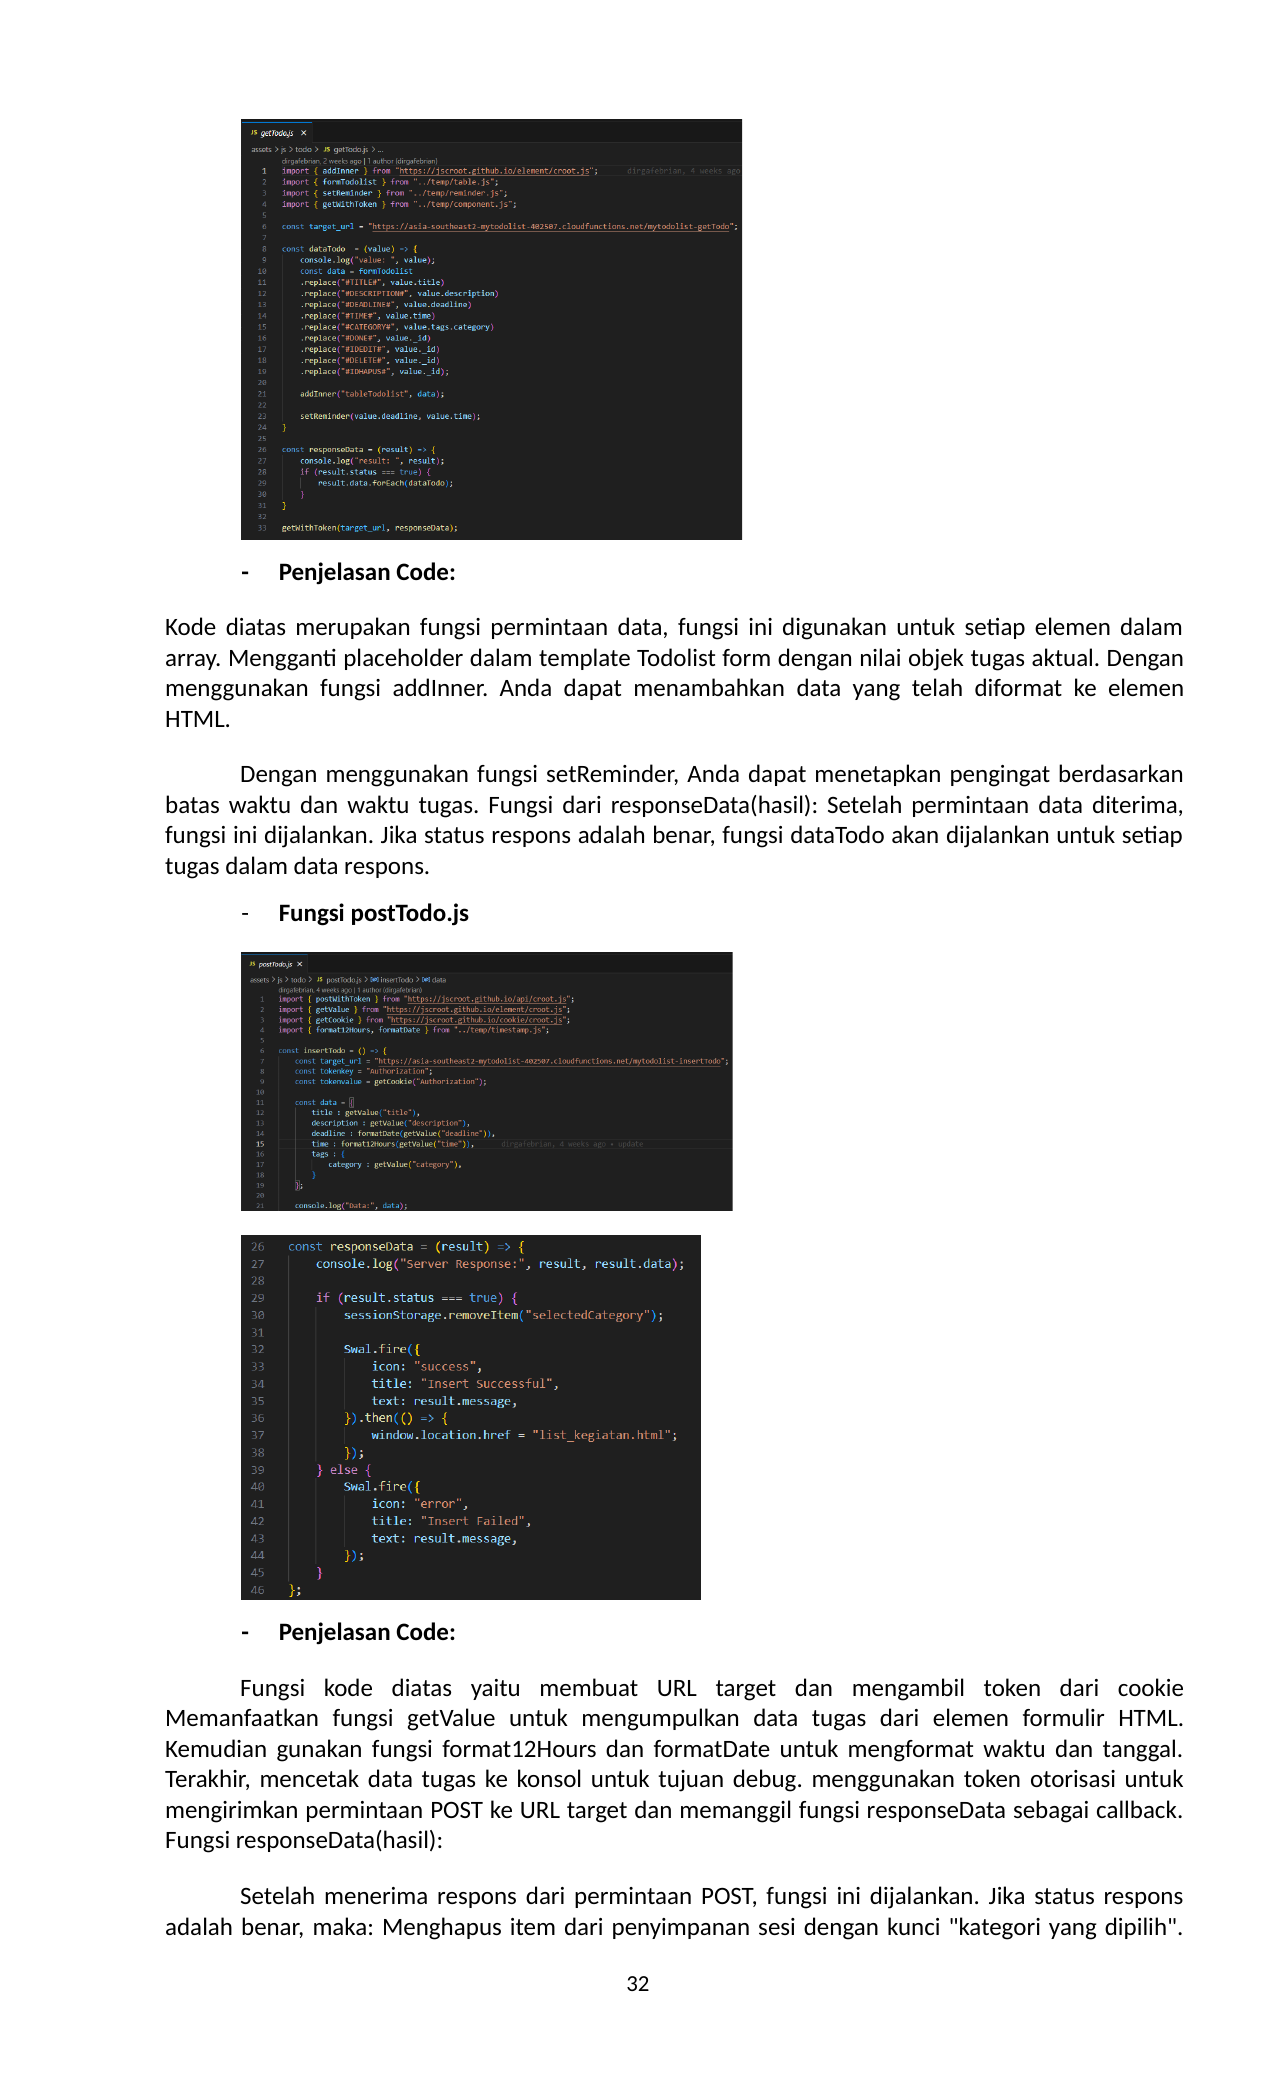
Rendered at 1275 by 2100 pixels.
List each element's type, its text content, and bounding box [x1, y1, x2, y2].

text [165, 1880, 1185, 1941]
list Penjelasan Code: [241, 1617, 1185, 1647]
picture [241, 952, 733, 1211]
list Fungsi postTodo.js [241, 897, 1185, 928]
text Fungsi kode diatas yaitu membuat URL target dan mengambil token dari cookie Memanfaatkan fungsi getValue untuk mengumpulkan data tugas dari elemen formulir HTML. Kemudian gunakan fungsi format12Hours dan formatDate untuk mengformat waktu dan tanggal. Terakhir, mencetak data tugas ke konsol untuk tujuan debug. menggunakan token otorisasi untuk mengirimkan permintaan POST ke URL target dan memanggil fungsi responseData sebagai callback. Fungsi responseData(hasil): [165, 1672, 1185, 1855]
list Penjelasan Code: [241, 556, 1185, 587]
picture [241, 119, 743, 540]
picture [241, 1235, 701, 1600]
text Kode diatas merupakan fungsi permintaan data, fungsi ini digunakan untuk setiap elemen dalam array. Mengganti placeholder dalam template Todolist form dengan nilai objek tugas aktual. Dengan menggunakan fungsi addInner. Anda dapat menambahkan data yang telah diformat ke elemen HTML. [165, 612, 1185, 734]
text Dengan menggunakan fungsi setReminder, Anda dapat menetapkan pengingat berdasarkan batas waktu dan waktu tugas. Fungsi dari responseData(hasil): Setelah permintaan data diterima, fungsi ini dijalankan. Jika status respons adalah benar, fungsi dataTodo akan dijalankan untuk setiap tugas dalam data respons. [165, 759, 1185, 881]
